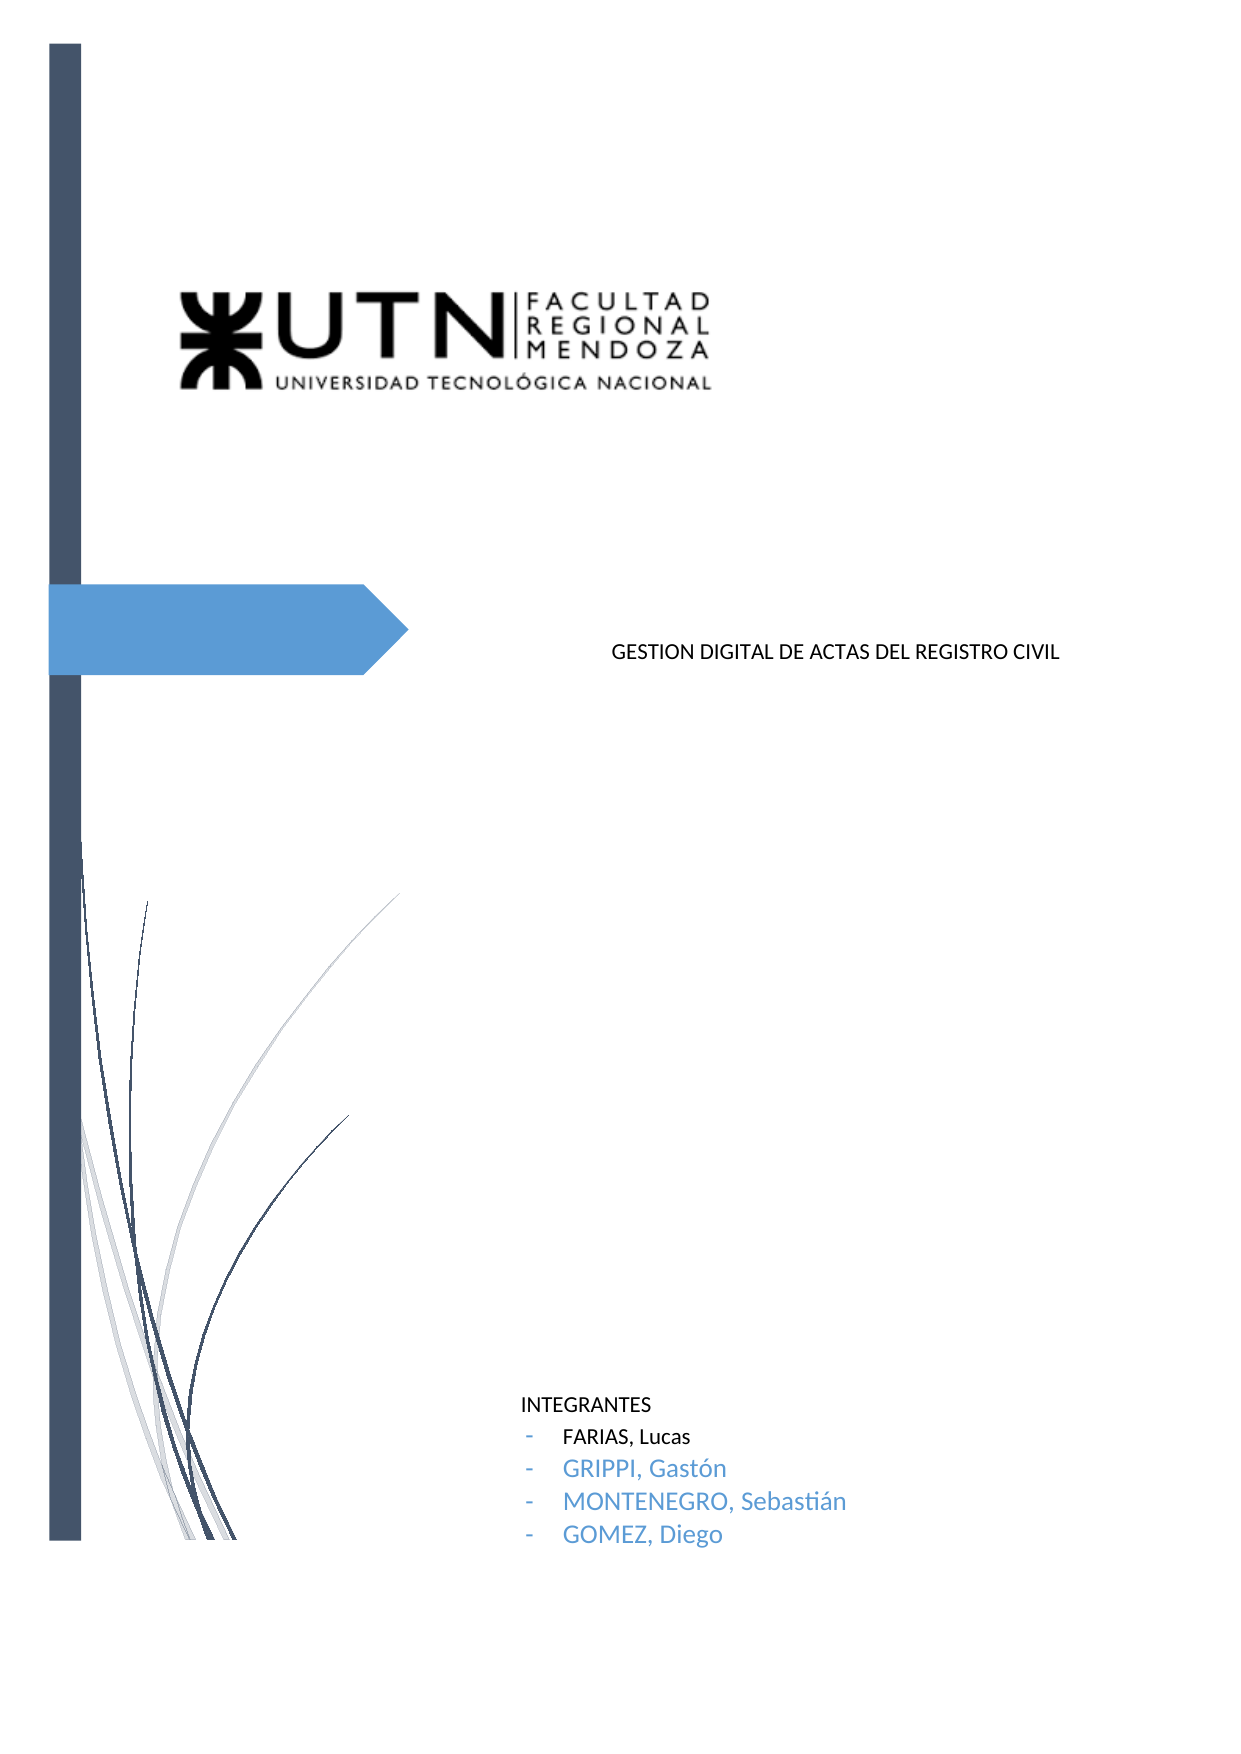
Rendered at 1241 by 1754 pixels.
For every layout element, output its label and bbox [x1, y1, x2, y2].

picture [177, 269, 715, 415]
